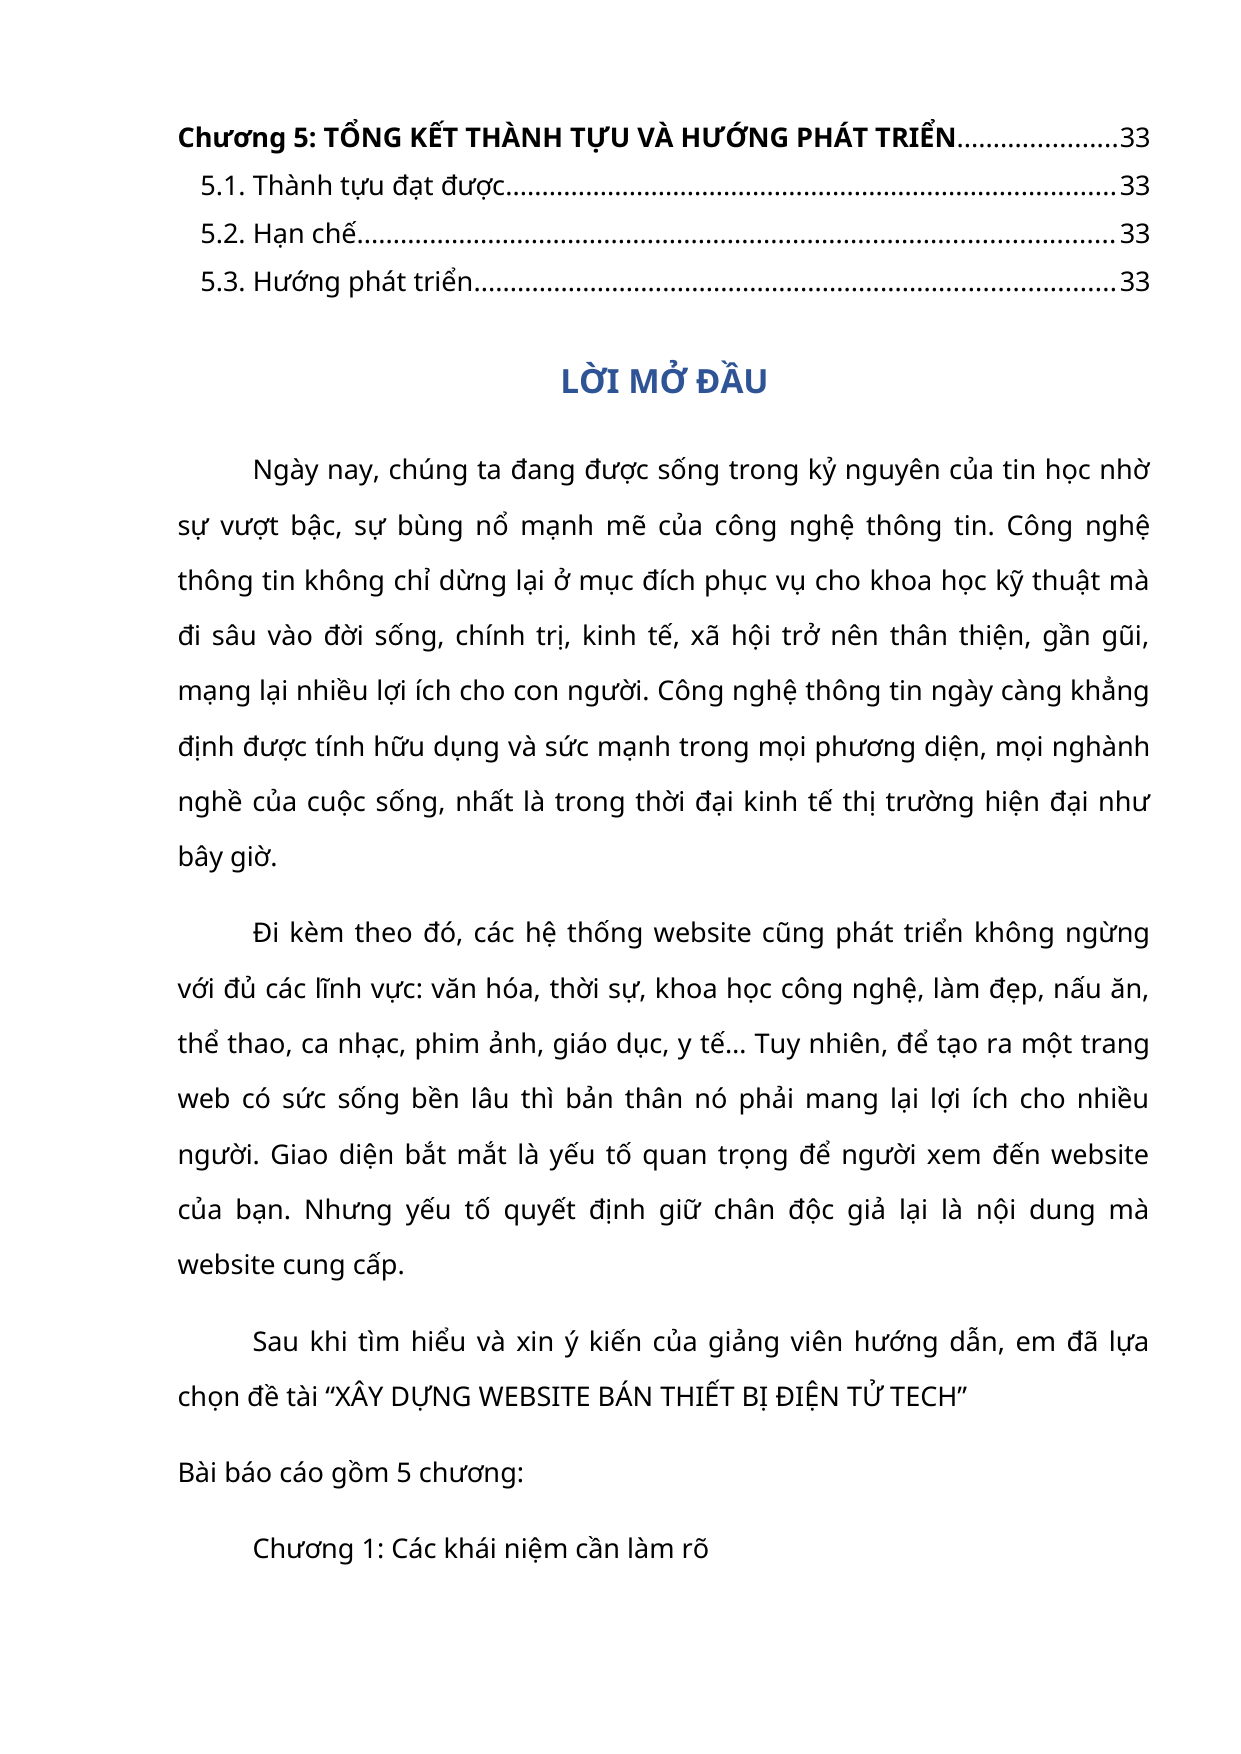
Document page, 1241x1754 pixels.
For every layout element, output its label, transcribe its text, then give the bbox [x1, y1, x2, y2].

text Bài báo cáo gồm 5 chương: [177, 1453, 1152, 1490]
text Đi kèm theo đó, các hệ thống website cũng phát triển không ngừng với đủ các lĩnh vực: văn hóa, thời sự, khoa học công nghệ, làm đẹp, nấu ăn, thể thao, ca nhạc, phim ảnh, giáo dục, y tế… Tuy nhiên, để tạo ra một trang web có sức sống bền lâu thì bản thân nó phải mang lại lợi ích cho nhiều người. Giao diện bắt mắt là yếu tố quan trọng để người xem đến website của bạn. Nhưng yếu tố quyết định giữ chân độc giả lại là nội dung mà website cung cấp. [177, 914, 1152, 1283]
text Sau khi tìm hiểu và xin ý kiến của giảng viên hướng dẫn, em đã lựa chọn đề tài “XÂY DỰNG WEBSITE BÁN THIẾT BỊ ĐIỆN TỬ TECH” [177, 1322, 1152, 1414]
text LỜI MỞ ĐẦU [177, 357, 1152, 403]
text Chương 1: Các khái niệm cần làm rõ [177, 1529, 1152, 1566]
text Ngày nay, chúng ta đang được sống trong kỷ nguyên của tin học nhờ sự vượt bậc, sự bùng nổ mạnh mẽ của công nghệ thông tin. Công nghệ thông tin không chỉ dừng lại ở mục đích phục vụ cho khoa học kỹ thuật mà đi sâu vào đời sống, chính trị, kinh tế, xã hội trở nên thân thiện, gần gũi, mạng lại nhiều lợi ích cho con người. Công nghệ thông tin ngày càng khẳng định được tính hữu dụng và sức mạnh trong mọi phương diện, mọi nghành nghề của cuộc sống, nhất là trong thời đại kinh tế thị trường hiện đại như bây giờ. [177, 451, 1152, 875]
